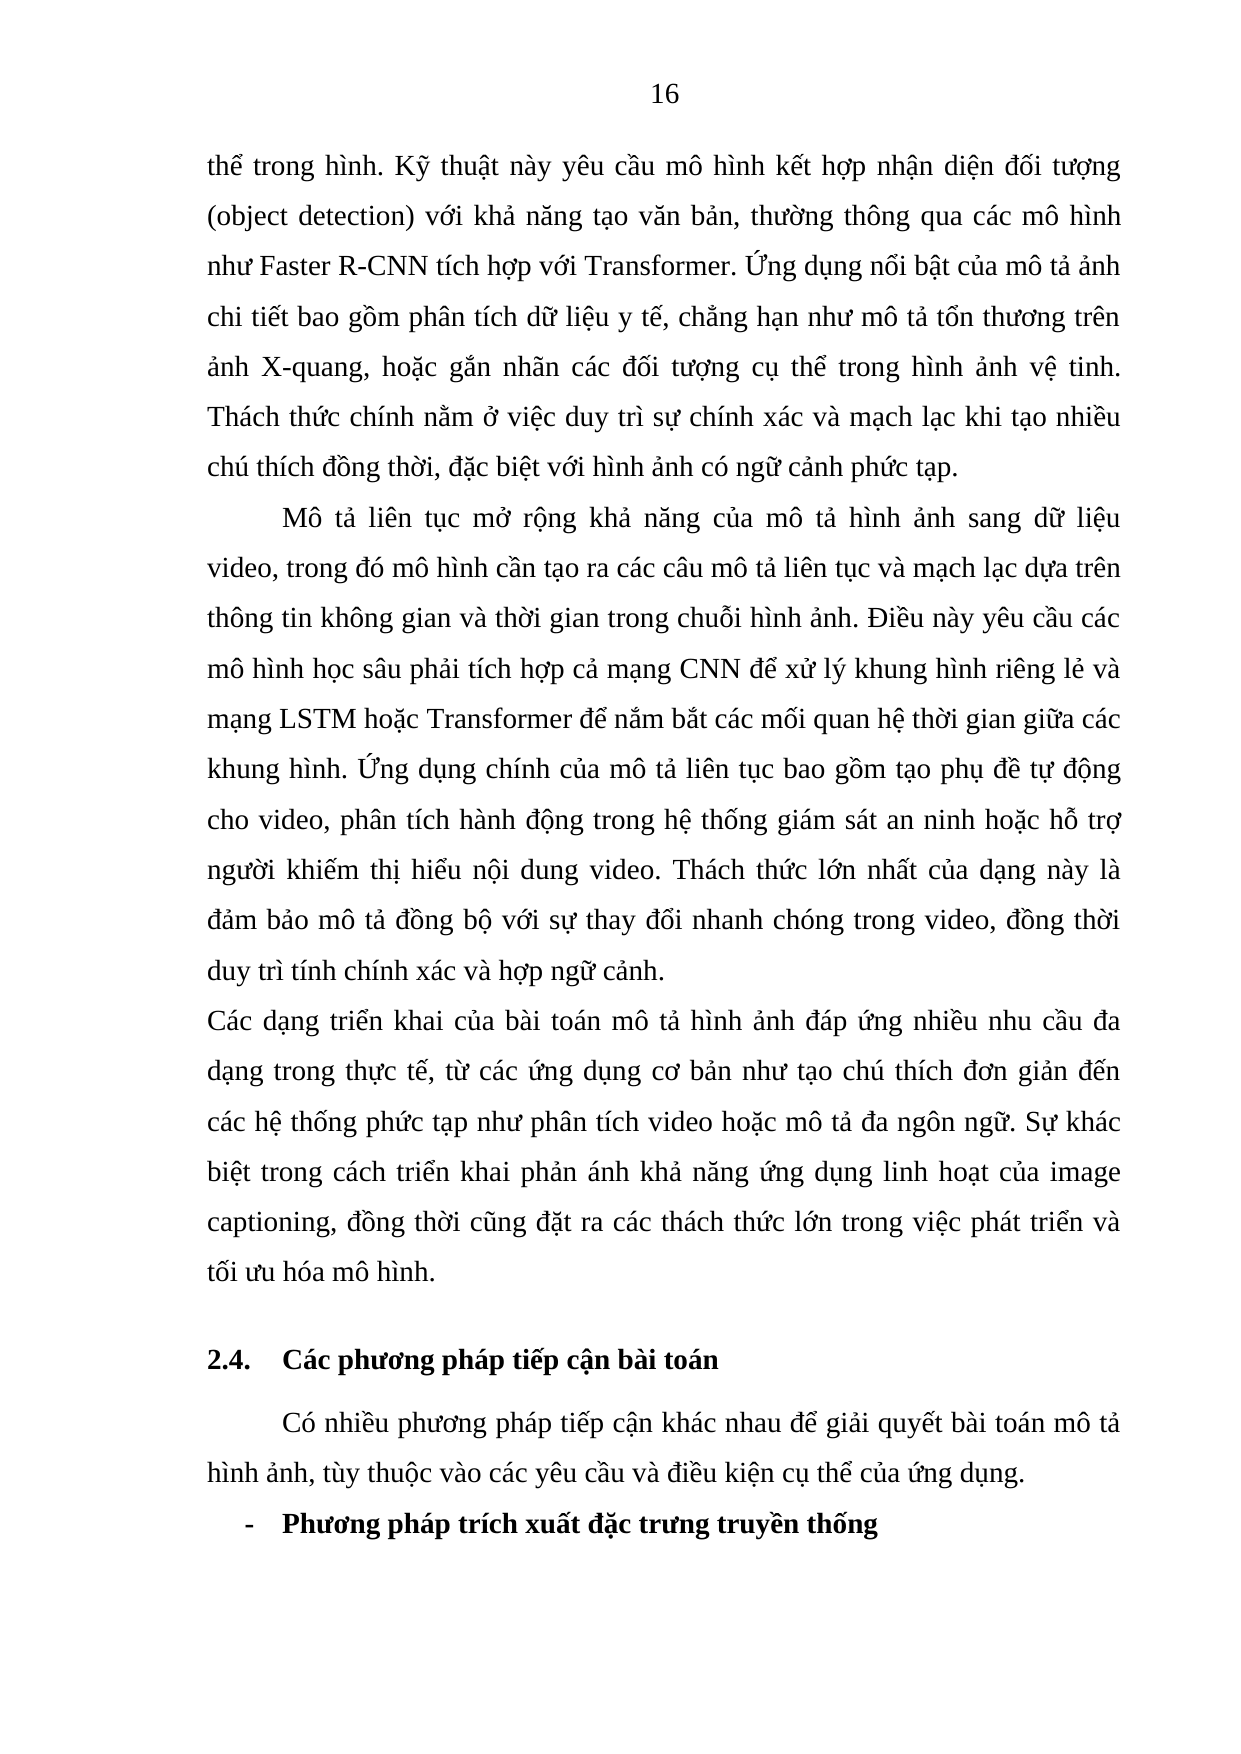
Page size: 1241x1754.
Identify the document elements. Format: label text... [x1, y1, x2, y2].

list Phương pháp trích xuất đặc trưng truyền thống [244, 1506, 1122, 1539]
subtitle 2.4. Các phương pháp tiếp cận bài toán [207, 1342, 1122, 1376]
text Có nhiều phương pháp tiếp cận khác nhau để giải quyết bài toán mô tả hình ảnh, tùy thuộc vào các yêu cầu và điều kiện cụ thể của ứng dụng. [207, 1405, 1122, 1489]
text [207, 148, 1122, 483]
text Các dạng triển khai của bài toán mô tả hình ảnh đáp ứng nhiều nhu cầu đa dạng trong thực tế, từ các ứng dụng cơ bản như tạo chú thích đơn giản đến các hệ thống phức tạp như phân tích video hoặc mô tả đa ngôn ngữ. Sự khác biệt trong cách triển khai phản ánh khả năng ứng dụng linh hoạt của image captioning, đồng thời cũng đặt ra các thách thức lớn trong việc phát triển và tối ưu hóa mô hình. [207, 1003, 1122, 1288]
text Mô tả liên tục mở rộng khả năng của mô tả hình ảnh sang dữ liệu video, trong đó mô hình cần tạo ra các câu mô tả liên tục và mạch lạc dựa trên thông tin không gian và thời gian trong chuỗi hình ảnh. Điều này yêu cầu các mô hình học sâu phải tích hợp cả mạng CNN để xử lý khung hình riêng lẻ và mạng LSTM hoặc Transformer để nắm bắt các mối quan hệ thời gian giữa các khung hình. Ứng dụng chính của mô tả liên tục bao gồm tạo phụ đề tự động cho video, phân tích hành động trong hệ thống giám sát an ninh hoặc hỗ trợ người khiếm thị hiểu nội dung video. Thách thức lớn nhất của dạng này là đảm bảo mô tả đồng bộ với sự thay đổi nhanh chóng trong video, đồng thời duy trì tính chính xác và hợp ngữ cảnh. [207, 500, 1122, 986]
